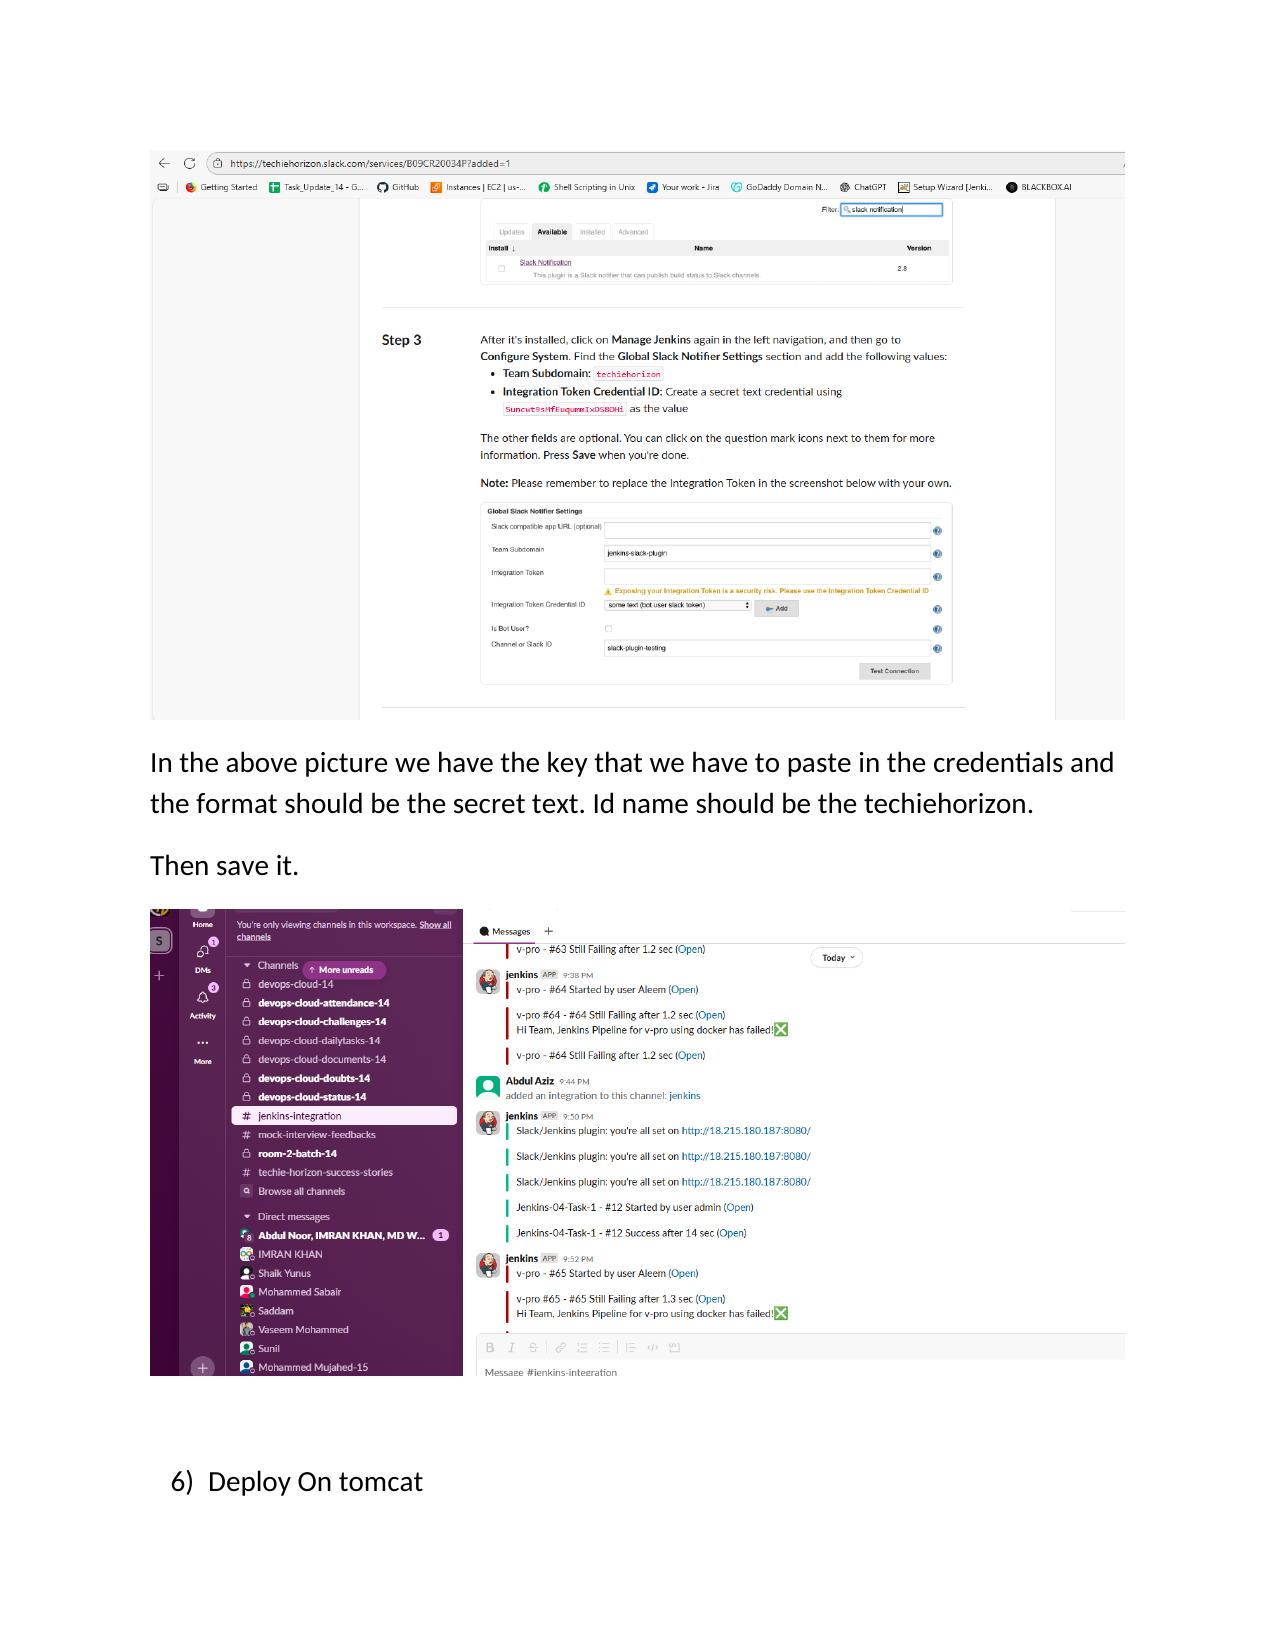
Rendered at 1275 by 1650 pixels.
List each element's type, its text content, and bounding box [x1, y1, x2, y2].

picture [150, 909, 1125, 1376]
text Then save it. [150, 847, 1125, 883]
text In the above picture we have the key that we have to paste in the credentials and the format should be the secret text. Id name should be the techiehorizon. [150, 744, 1125, 821]
list Deploy On tomcat [170, 1463, 1125, 1498]
picture [150, 150, 1125, 720]
